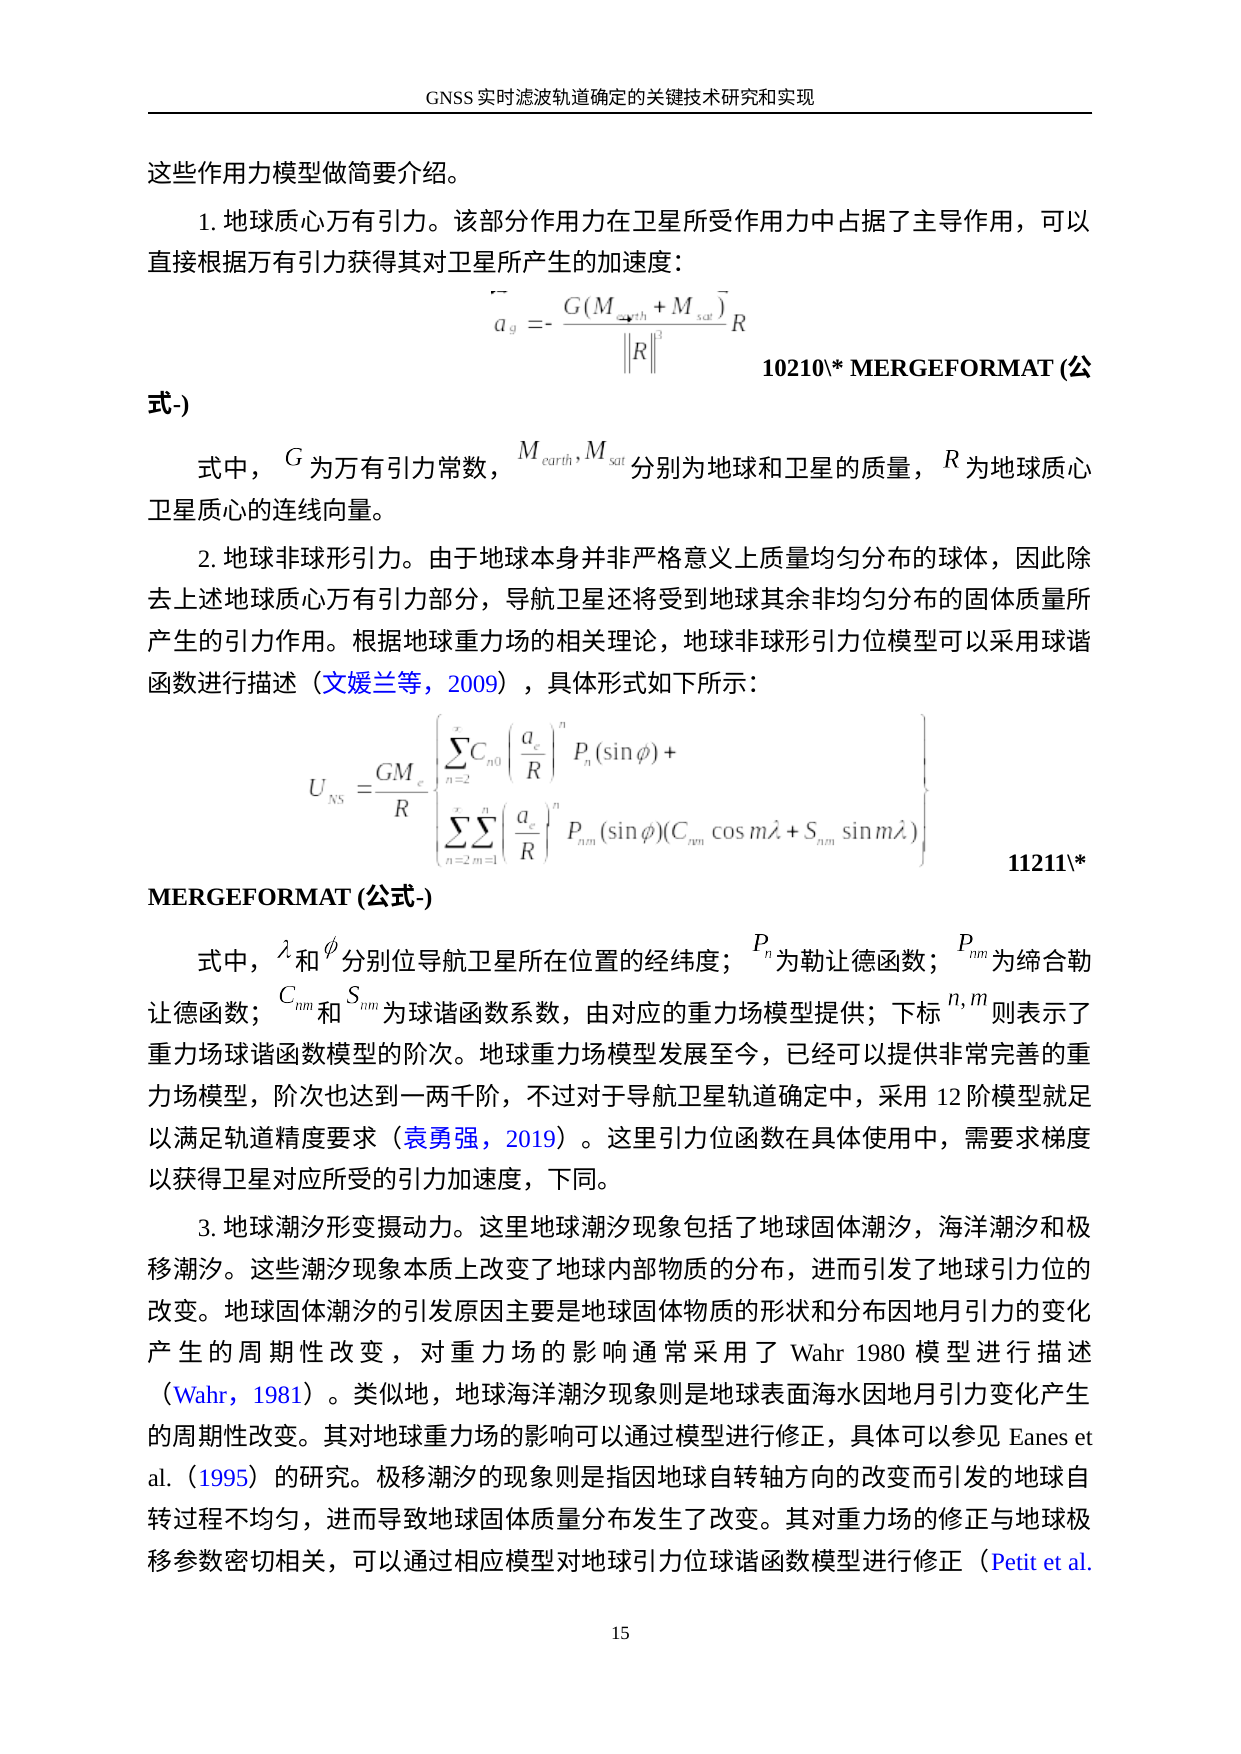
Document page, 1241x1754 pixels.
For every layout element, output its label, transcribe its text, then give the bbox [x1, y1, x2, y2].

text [148, 148, 1092, 189]
text 式中，和分别位导航卫星所在位置的经纬度；为勒让德函数；为缔合勒让德函数；和为球谐函数系数，由对应的重力场模型提供；下标则表示了重力场球谐函数模型的阶次。地球重力场模型发展至今，已经可以提供非常完善的重力场模型，阶次也达到一两千阶，不过对于导航卫星轨道确定中，采用12阶模型就足以满足轨道精度要求（袁勇强，2019）。这里引力位函数在具体使用中，需要求梯度以获得卫星对应所受的引力加速度，下同。 [148, 925, 1092, 1196]
text 式中， 为万有引力常数，分别为地球和卫星的质量，为地球质心卫星质心的连线向量。 [148, 432, 1092, 526]
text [148, 1202, 1092, 1577]
text 1. 地球质心万有引力。该部分作用力在卫星所受作用力中占据了主导作用，可以直接根据万有引力获得其对卫星所产生的加速度： [148, 196, 1092, 279]
text 2. 地球非球形引力。由于地球本身并非严格意义上质量均匀分布的球体，因此除去上述地球质心万有引力部分，导航卫星还将受到地球其余非均匀分布的固体质量所产生的引力作用。根据地球重力场的相关理论，地球非球形引力位模型可以采用球谐函数进行描述（文媛兰等，2009），具体形式如下所示： [148, 533, 1092, 699]
